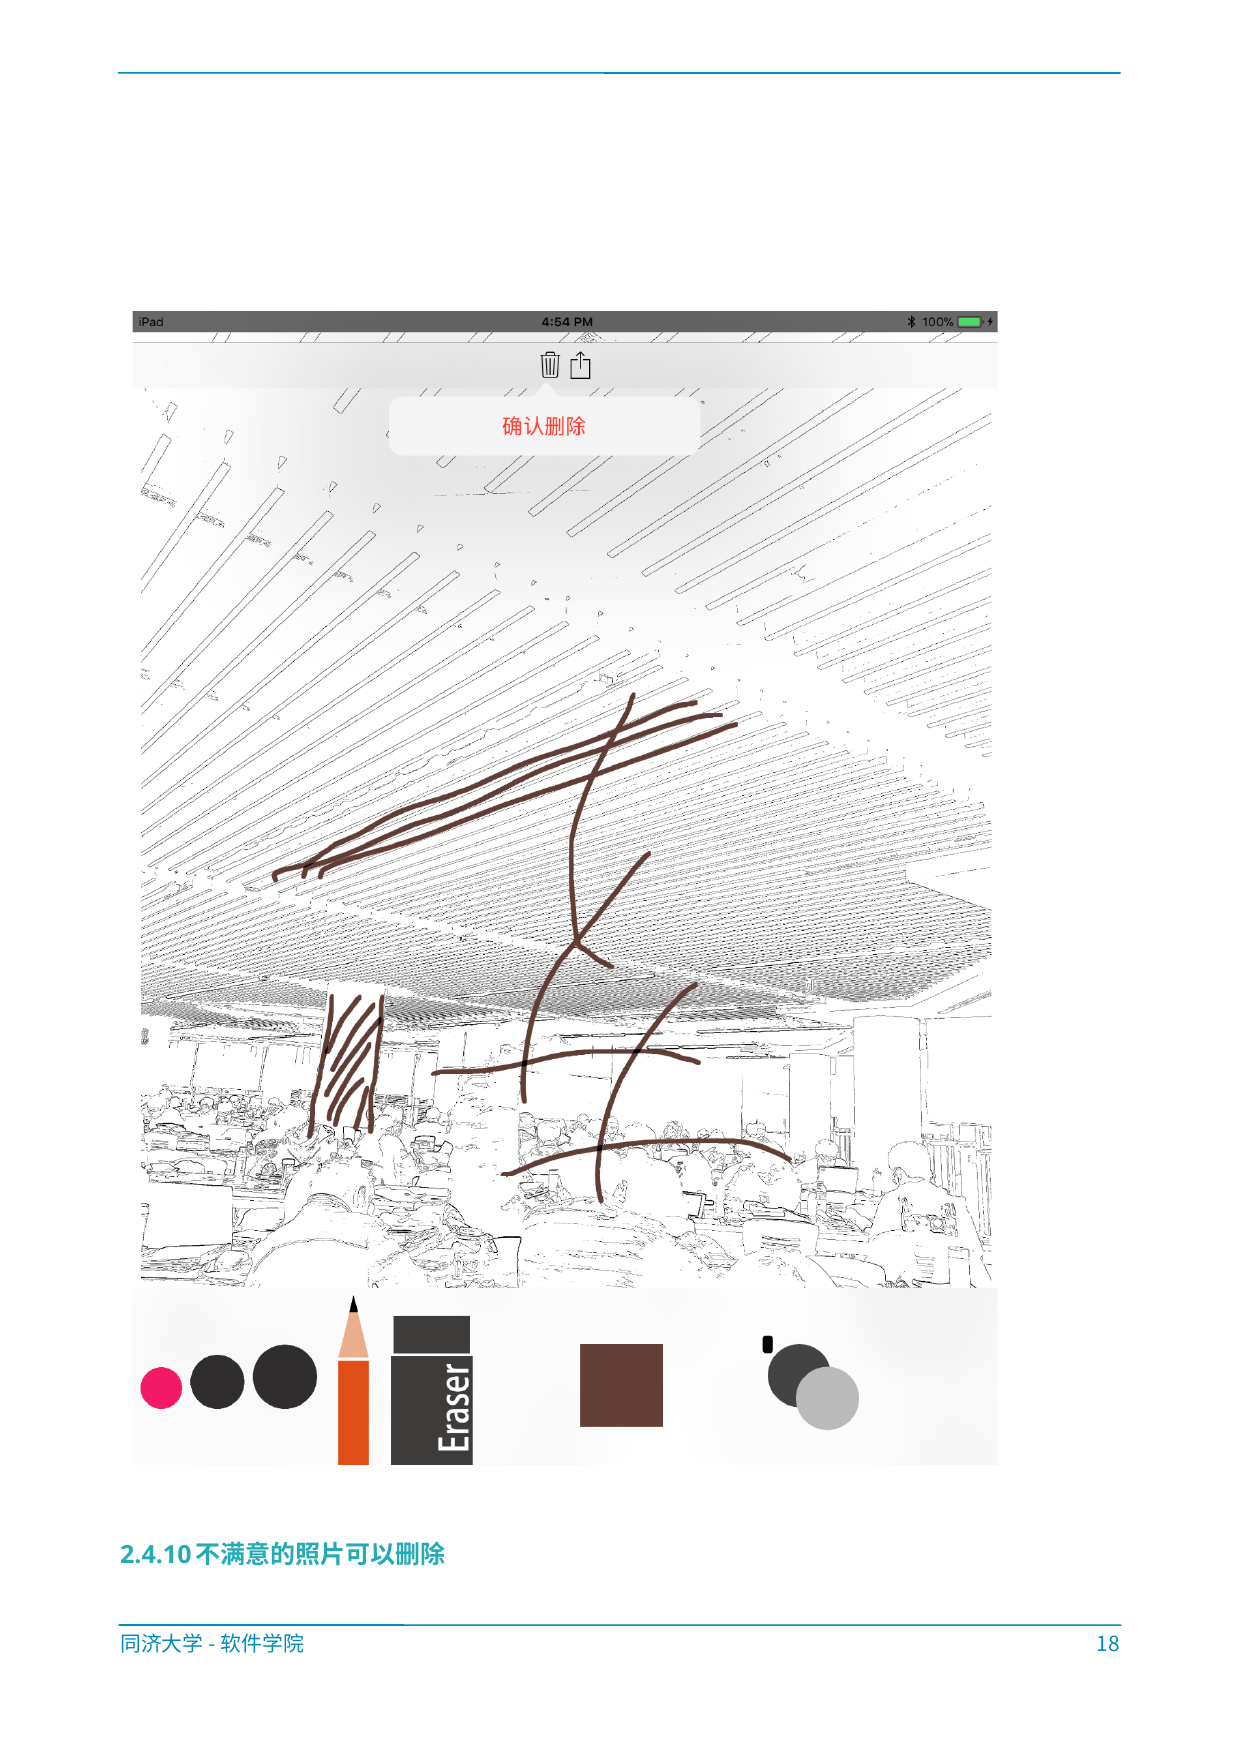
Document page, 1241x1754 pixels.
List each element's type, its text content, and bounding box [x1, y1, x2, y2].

picture [132, 311, 998, 1465]
